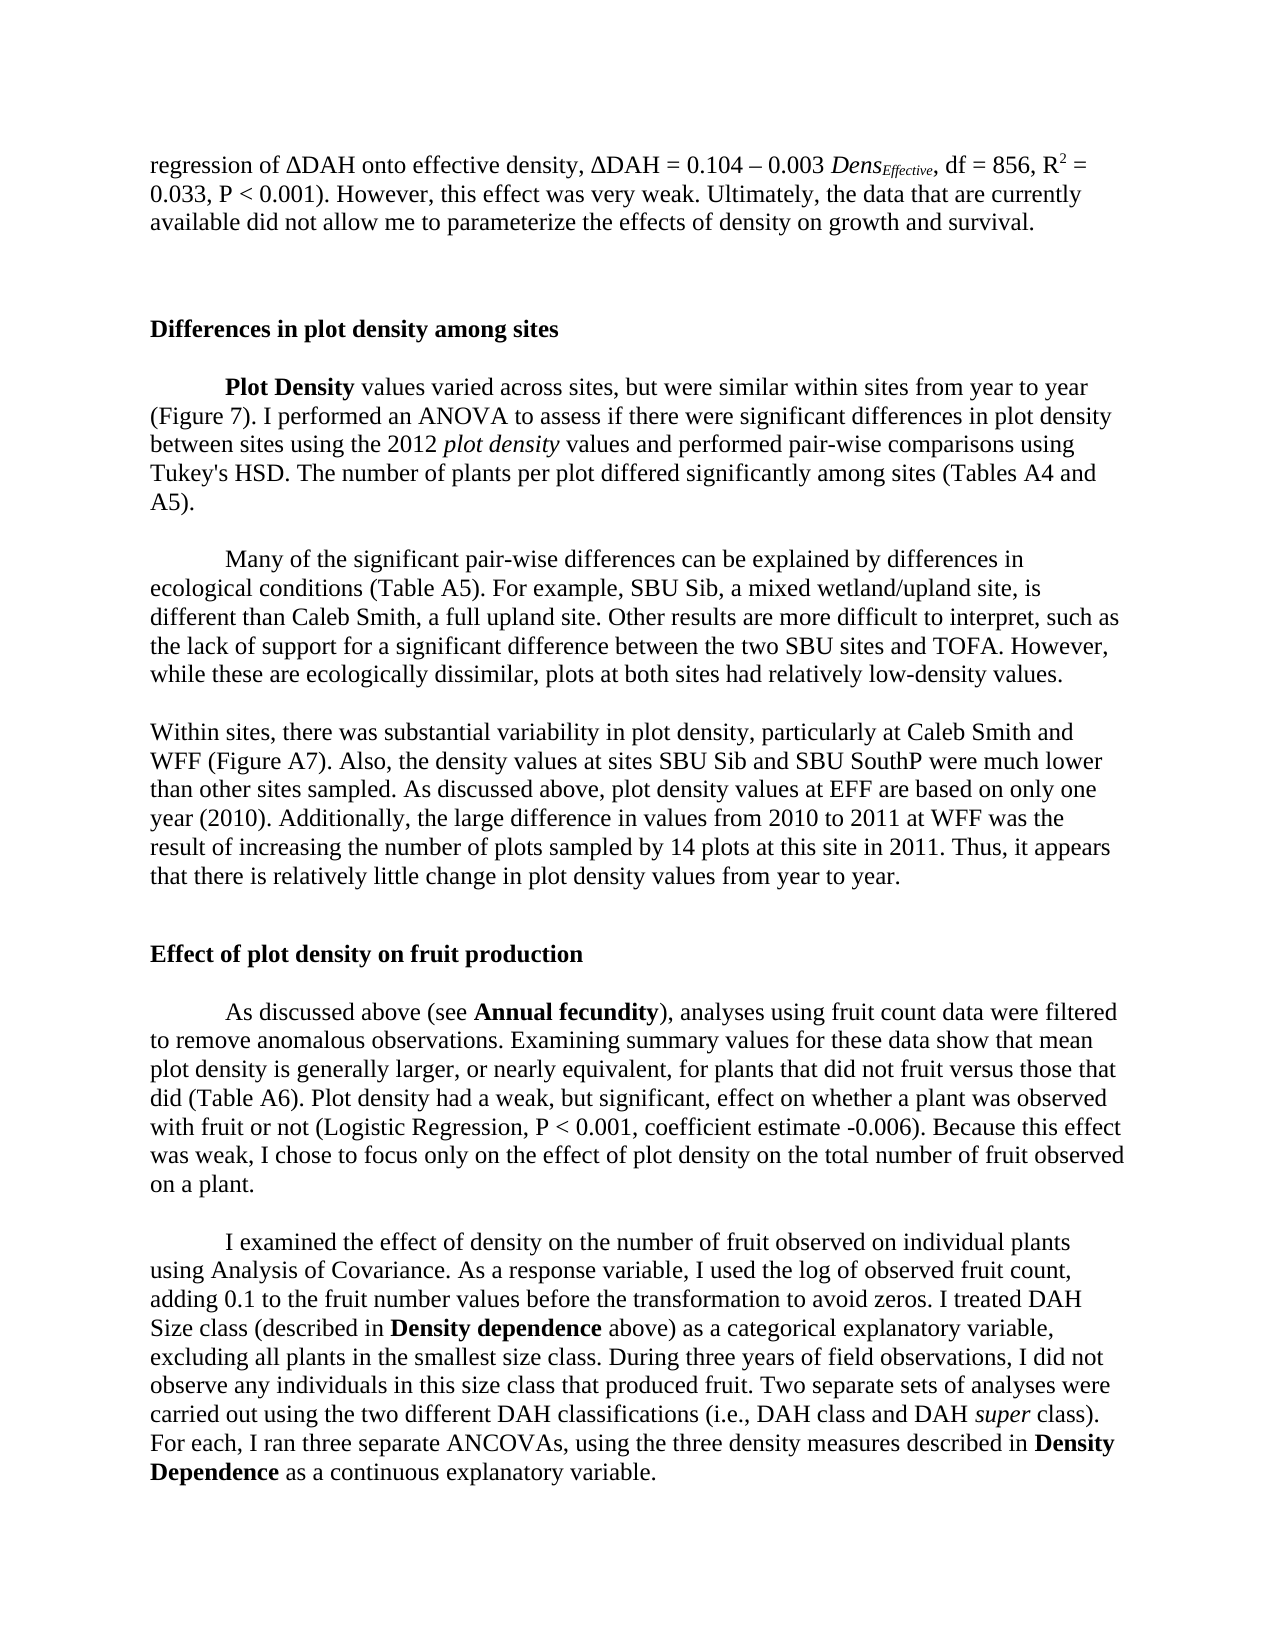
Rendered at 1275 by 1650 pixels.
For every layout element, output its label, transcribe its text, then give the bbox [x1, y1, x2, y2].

text Within sites, there was substantial variability in plot density, particularly at Caleb Smith and WFF (Figure A7). Also, the density values at sites SBU Sib and SBU SouthP were much lower than other sites sampled. As discussed above, plot density values at EFF are based on only one year (2010). Additionally, the large difference in values from 2010 to 2011 at WFF was the result of increasing the number of plots sampled by 14 plots at this site in 2011. Thus, it appears that there is relatively little change in plot density values from year to year. [150, 717, 1125, 889]
text Differences in plot density among sites [150, 314, 1125, 343]
text Plot Density values varied across sites, but were similar within sites from year to year (Figure 7). I performed an ANOVA to assess if there were significant differences in plot density between sites using the 2012 plot density values and performed pair-wise comparisons using Tukey's HSD. The number of plants per plot differed significantly among sites (Tables A4 and A5). [150, 372, 1125, 516]
text Many of the significant pair-wise differences can be explained by differences in ecological conditions (Table A5). For example, SBU Sib, a mixed wetland/upland site, is different than Caleb Smith, a full upland site. Other results are more difficult to interpret, such as the lack of support for a significant difference between the two SBU sites and TOFA. However, while these are ecologically dissimilar, plots at both sites had relatively low-density values. [150, 544, 1125, 688]
text As discussed above (see Annual fecundity), analyses using fruit count data were filtered to remove anomalous observations. Examining summary values for these data show that mean plot density is generally larger, or nearly equivalent, for plants that did not fruit versus those that did (Table A6). Plot density had a weak, but significant, effect on whether a plant was observed with fruit or not (Logistic Regression, P < 0.001, coefficient estimate -0.006). Because this effect was weak, I chose to focus only on the effect of plot density on the total number of fruit observed on a plant. [150, 997, 1125, 1198]
text I examined the effect of density on the number of fruit observed on individual plants using Analysis of Covariance. As a response variable, I used the log of observed fruit count, adding 0.1 to the fruit number values before the transformation to avoid zeros. I treated DAH Size class (described in Density dependence above) as a categorical explanatory variable, excluding all plants in the smallest size class. During three years of field observations, I did not observe any individuals in this size class that produced fruit. Two separate sets of analyses were carried out using the two different DAH classifications (i.e., DAH class and DAH super class). For each, I ran three separate ANCOVAs, using the three density measures described in Density Dependence as a continuous explanatory variable. [150, 1227, 1125, 1485]
text Effect of plot density on fruit production [150, 939, 1125, 968]
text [150, 150, 1125, 236]
